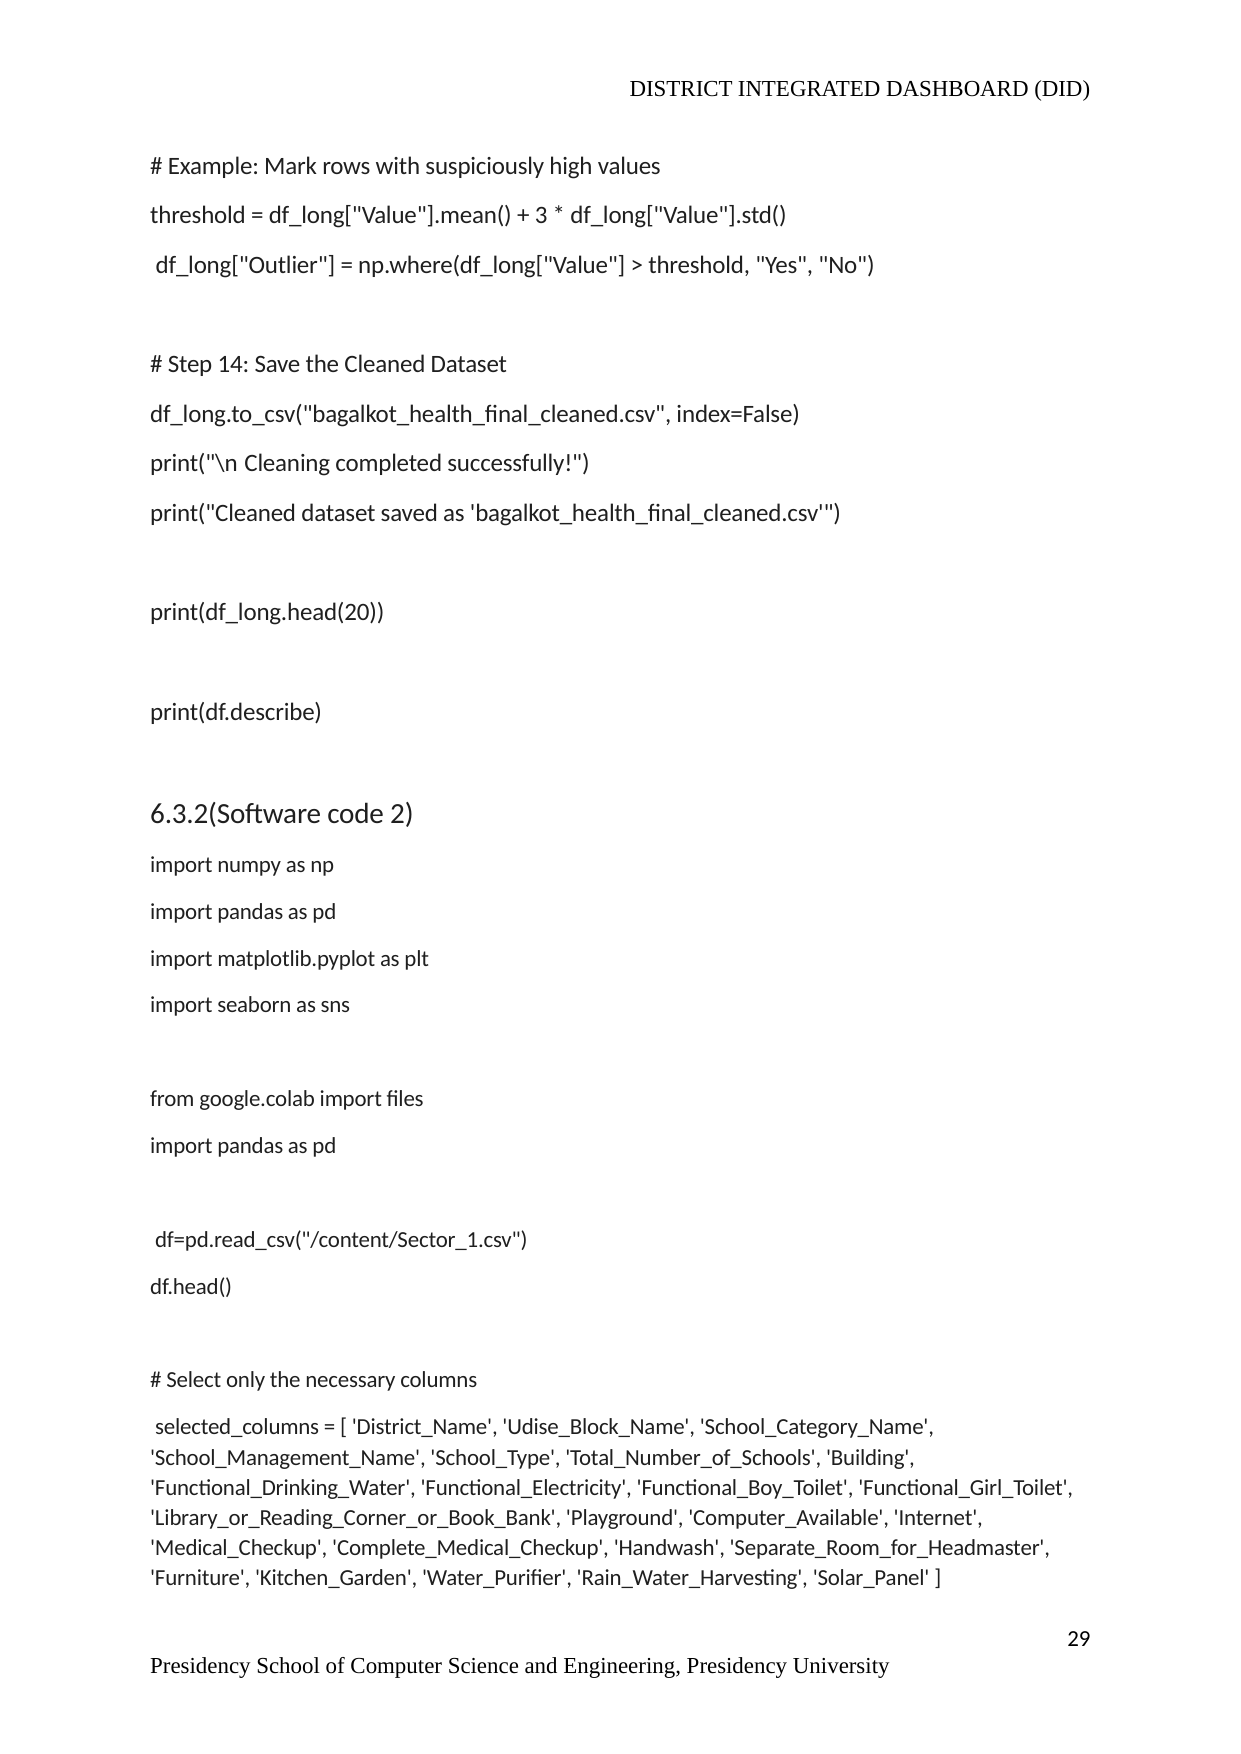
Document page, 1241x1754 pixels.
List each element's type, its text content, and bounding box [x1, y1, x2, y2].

text from google.colab import files [150, 1084, 1090, 1112]
text import matplotlib.pyplot as plt [150, 944, 1090, 972]
text # Example: Mark rows with suspiciously high values [150, 150, 1090, 181]
text print(df.describe) [150, 696, 1090, 726]
text print("Cleaned dataset saved as 'bagalkot_health_final_cleaned.csv'") [150, 497, 1090, 528]
text import seaborn as sns [150, 991, 1090, 1019]
text df=pd.read_csv("/content/Sector_1.csv") [150, 1225, 1090, 1253]
text 6.3.2(Software code 2) [150, 795, 1090, 831]
text df_long.to_csv("bagalkot_health_final_cleaned.csv", index=False) [150, 398, 1090, 428]
text # Step 14: Save the Cleaned Dataset [150, 348, 1090, 379]
text import pandas as pd [150, 1131, 1090, 1159]
text df_long["Outlier"] = np.where(df_long["Value"] > threshold, "Yes", "No") [150, 249, 1090, 280]
text selected_columns = [ 'District_Name', 'Udise_Block_Name', 'School_Category_Name', 'School_Management_Name', 'School_Type', 'Total_Number_of_Schools', 'Building', 'Functional_Drinking_Water', 'Functional_Electricity', 'Functional_Boy_Toilet', 'Functional_Girl_Toilet', 'Library_or_Reading_Corner_or_Book_Bank', 'Playground', 'Computer_Available', 'Internet', 'Medical_Checkup', 'Complete_Medical_Checkup', 'Handwash', 'Separate_Room_for_Headmaster', 'Furniture', 'Kitchen_Garden', 'Water_Purifier', 'Rain_Water_Harvesting', 'Solar_Panel' ] [150, 1412, 1090, 1592]
text df.head() [150, 1272, 1090, 1300]
text threshold = df_long["Value"].mean() + 3 * df_long["Value"].std() [150, 199, 1090, 230]
text import pandas as pd [150, 897, 1090, 925]
text import numpy as np [150, 850, 1090, 878]
text print("\n Cleaning completed successfully!") [150, 447, 1090, 478]
text # Select only the necessary columns [150, 1366, 1090, 1394]
text print(df_long.head(20)) [150, 597, 1090, 627]
